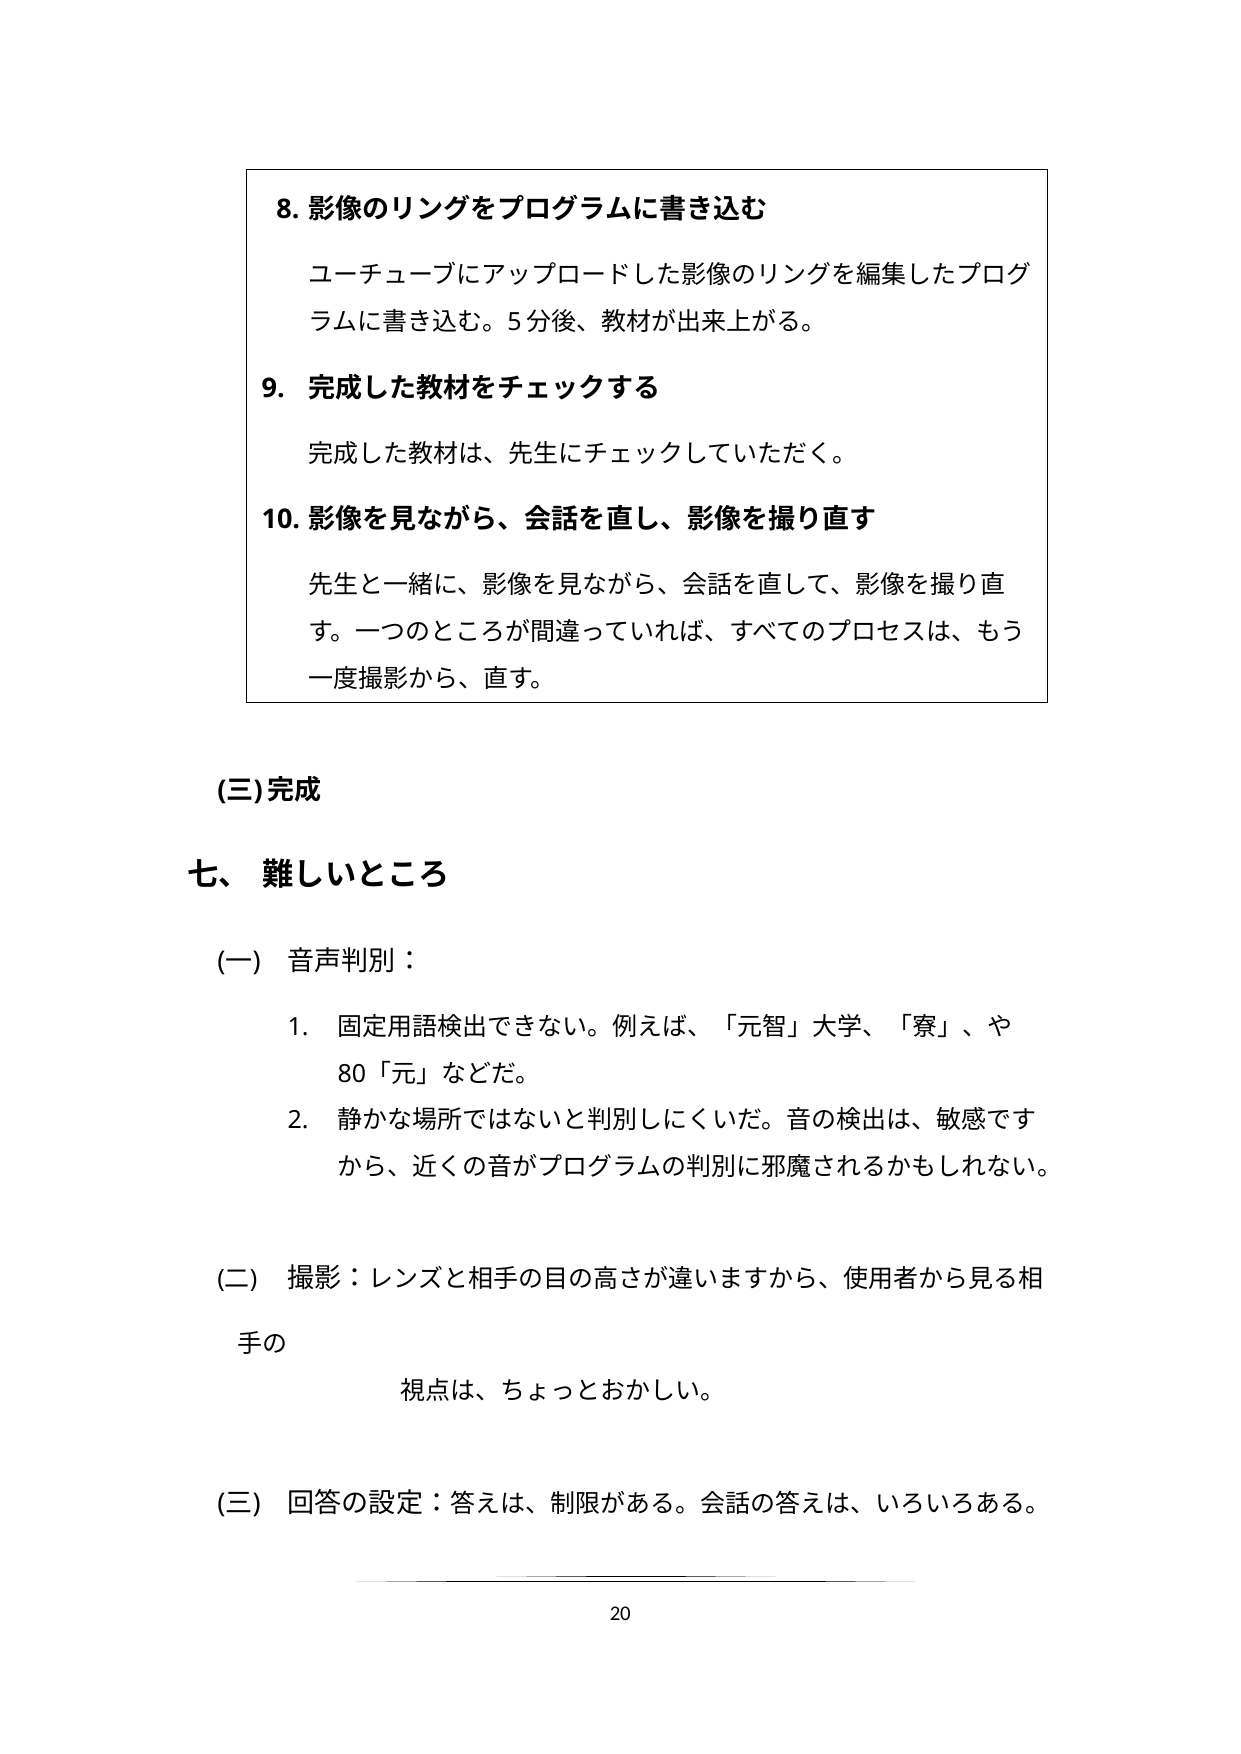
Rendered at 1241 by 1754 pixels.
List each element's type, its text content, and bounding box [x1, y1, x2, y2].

list 音声判別： [217, 921, 1053, 996]
list 視点は、ちょっとおかしい。 [237, 1369, 1053, 1407]
list 難しいところ [187, 835, 1053, 910]
list 完成 [217, 750, 1053, 825]
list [217, 1463, 1053, 1538]
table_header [247, 170, 1047, 702]
list 撮影：レンズと相手の目の高さが違いますから、使用者から見る相手の [217, 1238, 1053, 1360]
list 静かな場所ではないと判別しにくいだ。音の検出は、敏感ですから、近くの音がプログラムの判別に邪魔されるかもしれない。 [287, 1099, 1053, 1183]
list 固定用語検出できない。例えば、「元智」大学、「寮」、や80「元」などだ。 [287, 1006, 1053, 1090]
